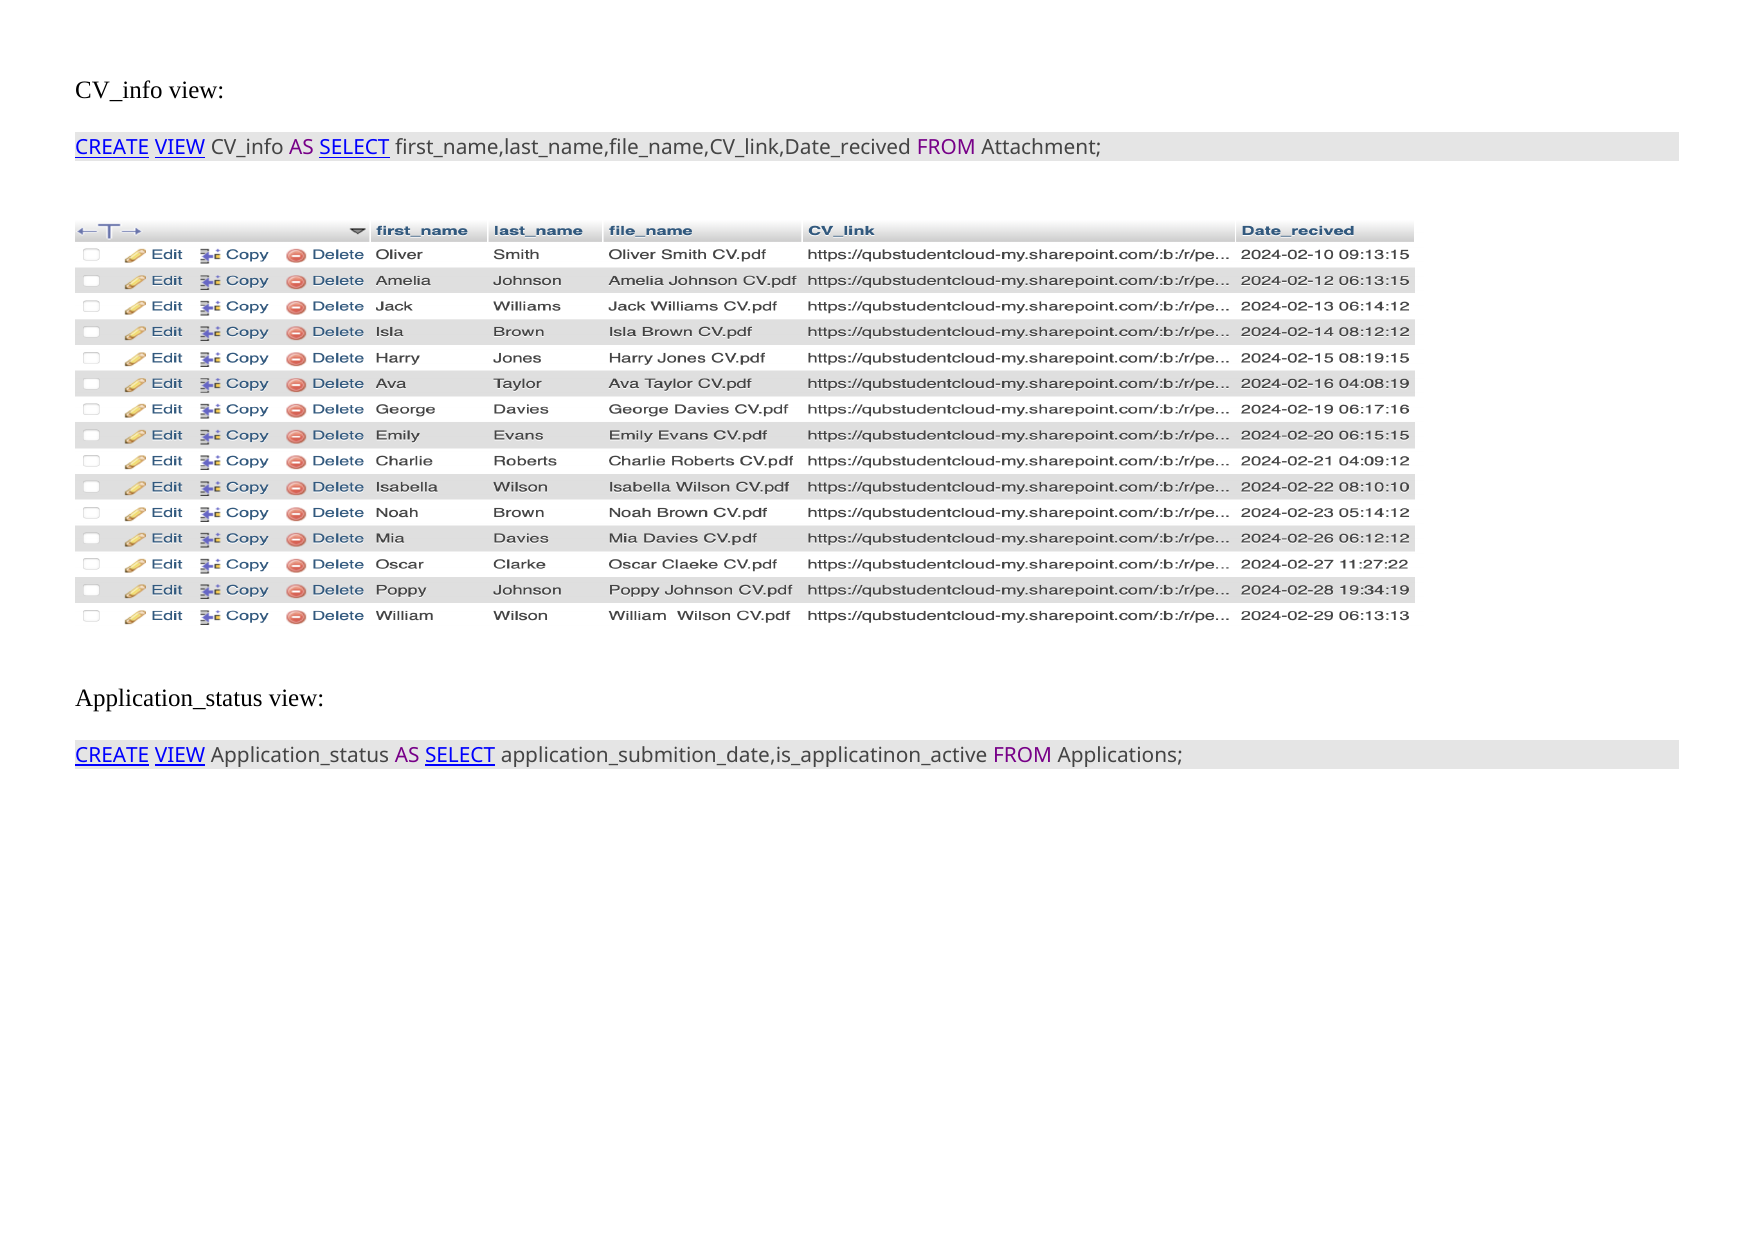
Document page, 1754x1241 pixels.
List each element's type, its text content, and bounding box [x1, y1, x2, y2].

text CREATE VIEW CV_info AS SELECT first_name,last_name,file_name,CV_link,Date_recived FROM Attachment; [75, 132, 1679, 161]
text CV_info view: [75, 75, 1679, 104]
text CREATE VIEW Application_status AS SELECT application_submition_date,is_applicatinon_active FROM Applications; [75, 740, 1679, 769]
text Application_status view: [75, 683, 1679, 712]
picture [75, 218, 1424, 626]
